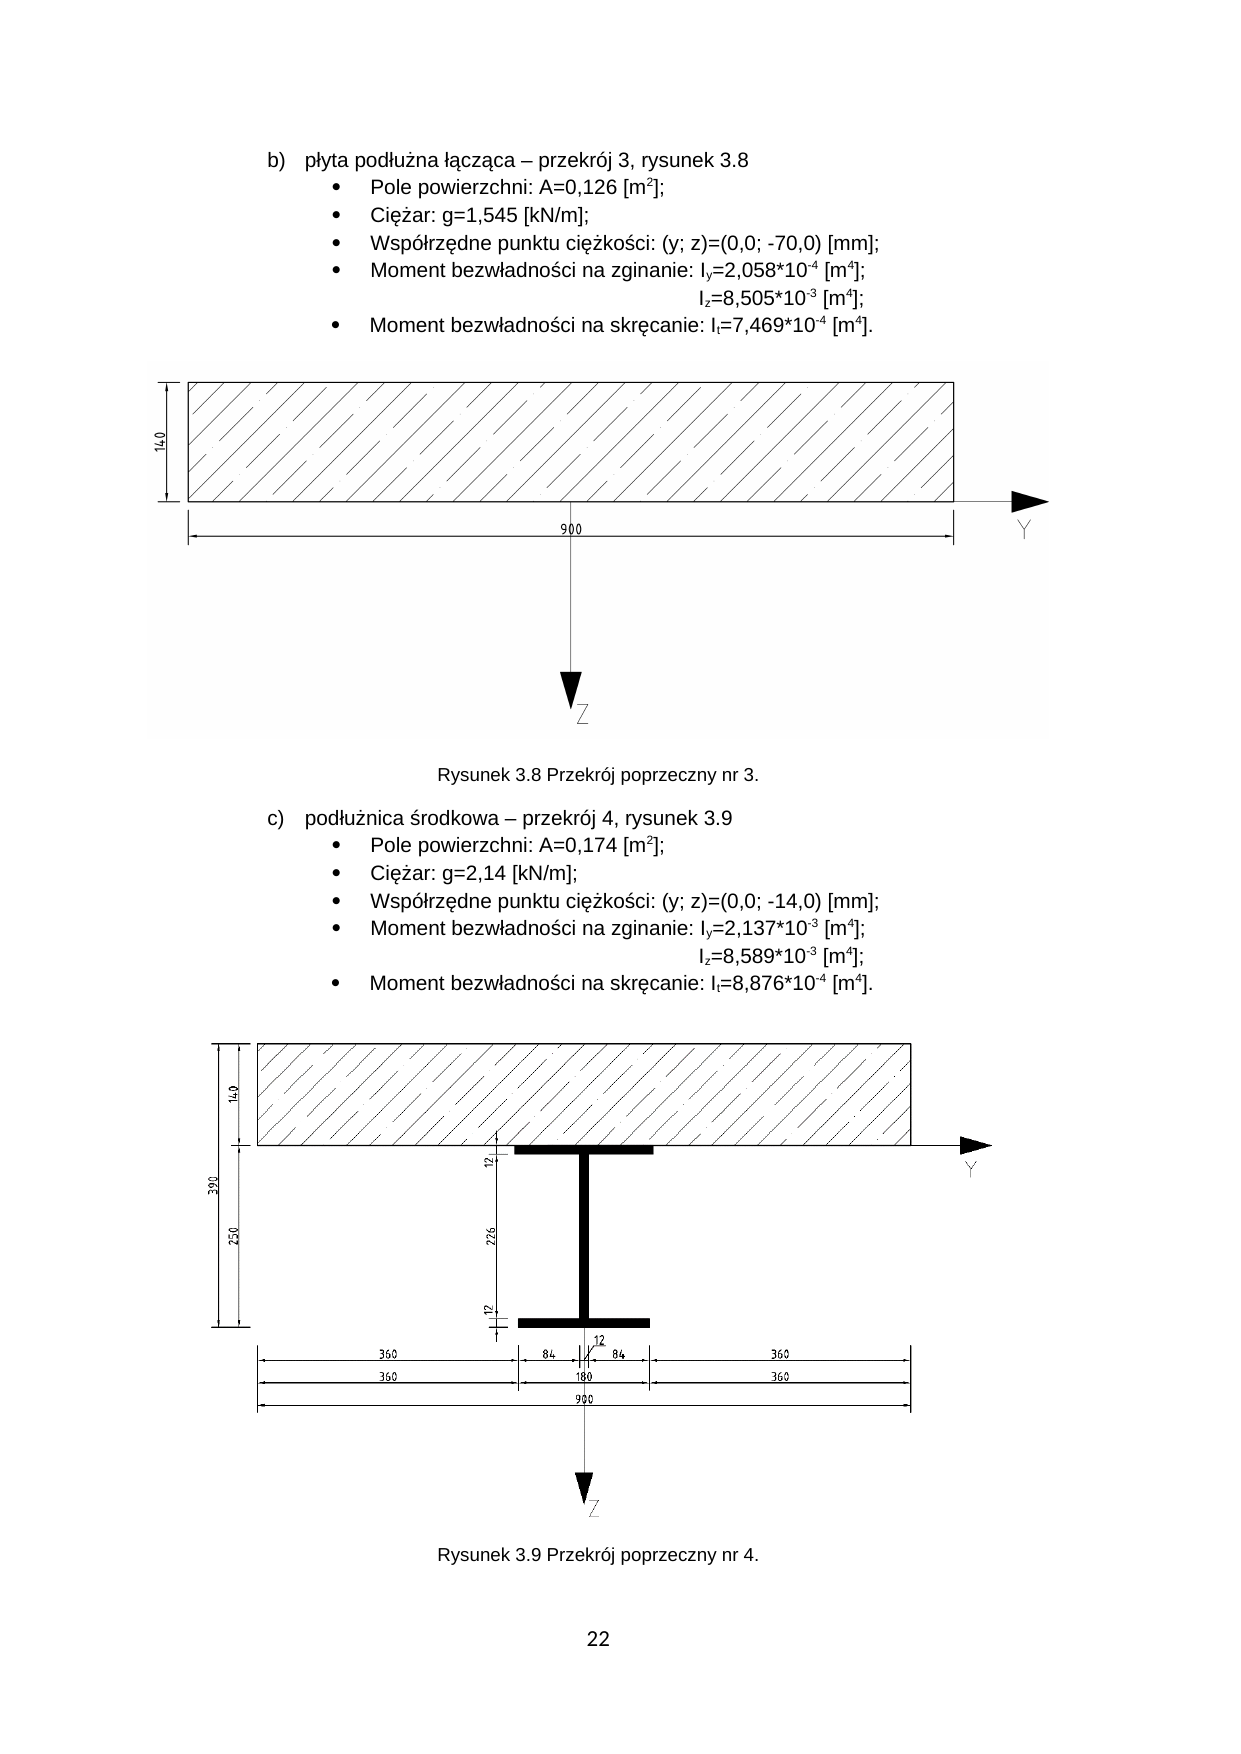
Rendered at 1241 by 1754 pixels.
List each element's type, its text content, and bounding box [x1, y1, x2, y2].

list Iz=8,589*10-3 [m4]; [664, 944, 1048, 968]
list Iz=8,505*10-3 [m4]; [664, 286, 1048, 309]
list Współrzędne punktu ciężkości: (y; z)=(0,0; -14,0) [mm]; [333, 888, 1048, 913]
list Pole powierzchni: A=0,174 [m2]; [333, 833, 1048, 857]
list Moment bezwładności na skręcanie: It=7,469*10-4 [m4]. [332, 313, 1048, 337]
list Współrzędne punktu ciężkości: (y; z)=(0,0; -70,0) [mm]; [333, 230, 1048, 254]
picture [203, 1019, 993, 1519]
list Ciężar: g=2,14 [kN/m]; [333, 861, 1048, 885]
text Rysunek 3.9 Przekrój poprzeczny nr 4. [148, 1544, 1048, 1565]
list Ciężar: g=1,545 [kN/m]; [333, 203, 1048, 227]
list płyta podłużna łącząca – przekrój 3, rysunek 3.8 [267, 148, 1048, 172]
list Moment bezwładności na zginanie: Iy=2,137*10-3 [m4]; [333, 916, 1048, 940]
text Rysunek 3.8 Przekrój poprzeczny nr 3. [148, 763, 1048, 785]
list Pole powierzchni: A=0,126 [m2]; [333, 175, 1048, 199]
list Moment bezwładności na skręcanie: It=8,876*10-4 [m4]. [332, 971, 1048, 995]
list Moment bezwładności na zginanie: Iy=2,058*10-4 [m4]; [333, 258, 1048, 282]
picture [147, 361, 1049, 739]
list podłużnica środkowa – przekrój 4, rysunek 3.9 [267, 806, 1048, 830]
